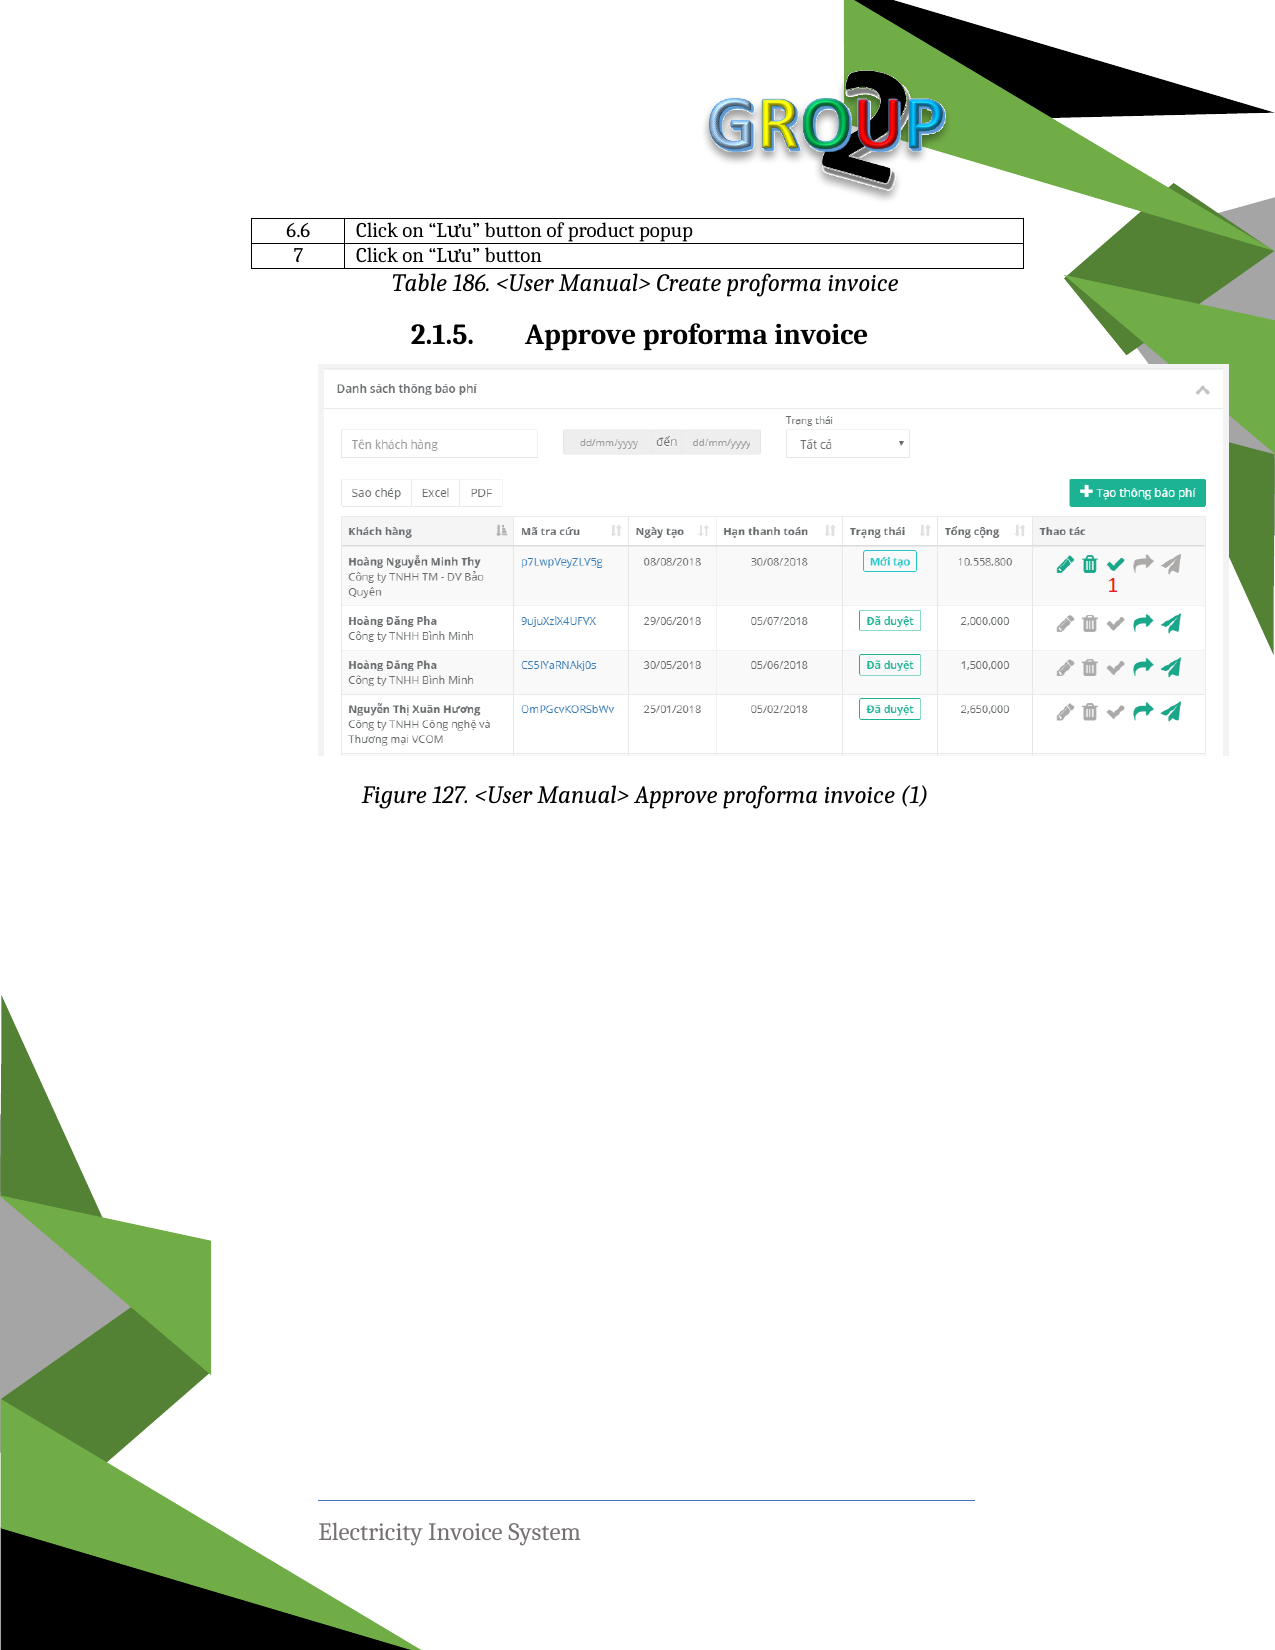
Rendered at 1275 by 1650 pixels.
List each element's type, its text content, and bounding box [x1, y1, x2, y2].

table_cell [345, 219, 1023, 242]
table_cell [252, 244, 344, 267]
picture [681, 48, 960, 208]
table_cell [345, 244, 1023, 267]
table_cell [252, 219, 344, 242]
list Approve proforma invoice [411, 318, 975, 352]
picture [318, 364, 1229, 756]
